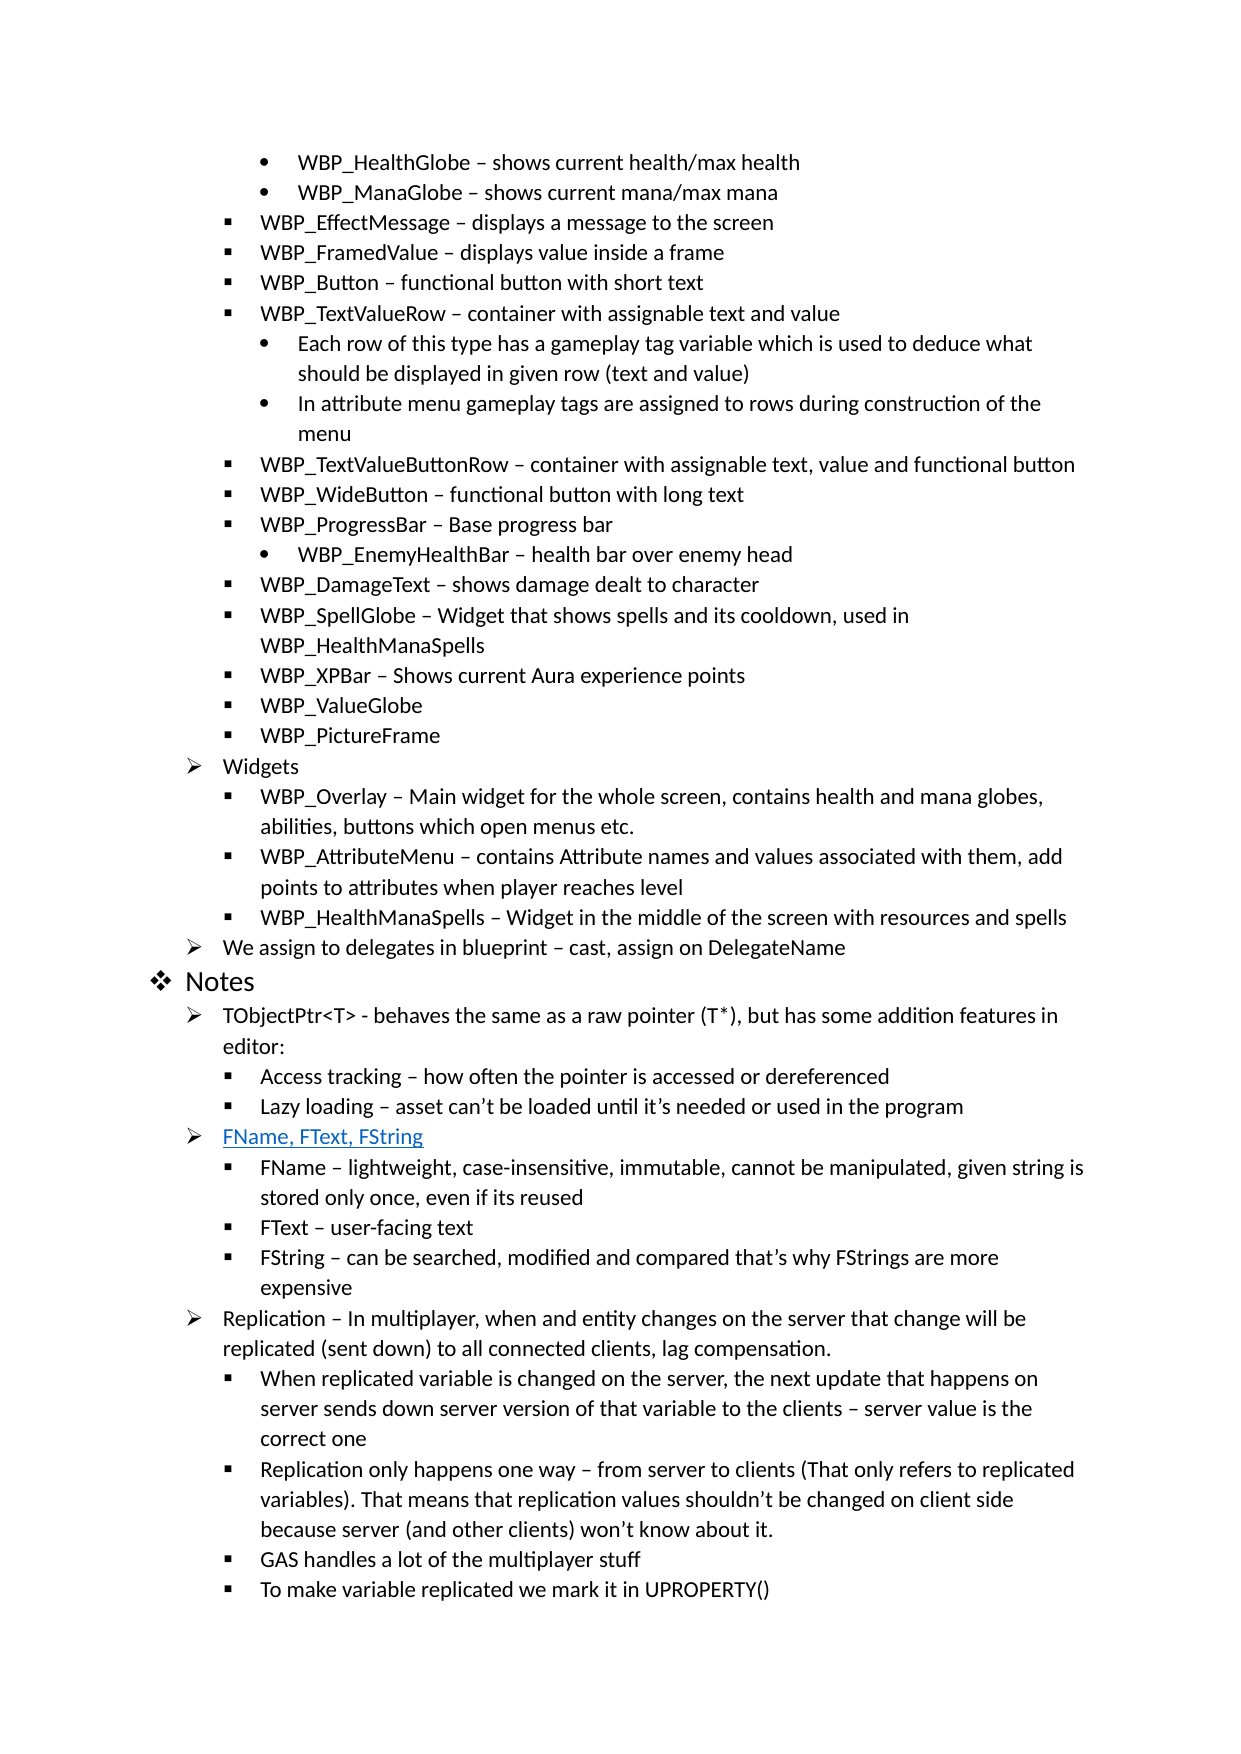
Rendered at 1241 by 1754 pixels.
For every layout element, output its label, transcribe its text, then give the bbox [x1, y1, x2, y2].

list WBP_WideButton – functional button with long text [223, 480, 1093, 508]
list WBP_EffectMessage – displays a message to the screen [223, 208, 1093, 236]
list WBP_Button – functional button with short text [223, 268, 1093, 296]
list Lazy loading – asset can’t be loaded until it’s needed or used in the program [223, 1092, 1093, 1120]
list WBP_TextValueButtonRow – container with assignable text, value and functional button [223, 450, 1093, 478]
list Replication – In multiplayer, when and entity changes on the server that change will be replicated (sent down) to all connected clients, lag compensation. [185, 1304, 1093, 1362]
list To make variable replicated we mark it in UPROPERTY() [223, 1576, 1093, 1604]
list FName – lightweight, case-insensitive, immutable, cannot be manipulated, given string is stored only once, even if its reused [223, 1153, 1093, 1211]
list WBP_HealthGlobe – shows current health/max health [260, 148, 1093, 176]
list WBP_EnemyHealthBar – health bar over enemy head [260, 540, 1093, 568]
list WBP_ValueGlobe [223, 691, 1093, 719]
list FName, FText, FString [185, 1122, 1093, 1151]
list Widgets [185, 752, 1093, 780]
list WBP_SpellGlobe – Widget that shows spells and its cooldown, used in WBP_HealthManaSpells [223, 601, 1093, 659]
list WBP_DamageText – shows damage dealt to character [223, 571, 1093, 598]
list WBP_HealthManaSpells – Widget in the middle of the screen with resources and spells [223, 903, 1093, 931]
list Access tracking – how often the pointer is accessed or dereferenced [223, 1062, 1093, 1090]
list WBP_AttributeMenu – contains Attribute names and values associated with them, add points to attributes when player reaches level [223, 842, 1093, 901]
list WBP_PictureFrame [223, 722, 1093, 749]
list WBP_TextValueRow – container with assignable text and value [223, 299, 1093, 327]
list GAS handles a lot of the multiplayer stuff [223, 1545, 1093, 1573]
list Each row of this type has a gameplay tag variable which is used to deduce what should be displayed in given row (text and value) [260, 329, 1093, 387]
list FText – user-facing text [223, 1213, 1093, 1241]
list In attribute menu gameplay tags are assigned to rows during construction of the menu [260, 389, 1093, 447]
list WBP_ManaGlobe – shows current mana/max mana [260, 178, 1093, 206]
list Notes [148, 963, 1093, 999]
list Replication only happens one way – from server to clients (That only refers to replicated variables). That means that replication values shouldn’t be changed on client side because server (and other clients) won’t know about it. [223, 1455, 1093, 1543]
list WBP_Overlay – Main widget for the whole screen, contains health and mana globes, abilities, buttons which open menus etc. [223, 782, 1093, 840]
list WBP_XPBar – Shows current Aura experience points [223, 661, 1093, 689]
list We assign to delegates in blueprint – cast, assign on DelegateName [185, 933, 1093, 961]
list TObjectPtr<T> - behaves the same as a raw pointer (T*), but has some addition features in editor: [185, 1002, 1093, 1060]
list WBP_FramedValue – displays value inside a frame [223, 238, 1093, 266]
list FString – can be searched, modified and compared that’s why FStrings are more expensive [223, 1243, 1093, 1302]
list WBP_ProgressBar – Base progress bar [223, 510, 1093, 538]
list When replicated variable is changed on the server, the next update that happens on server sends down server version of that variable to the clients – server value is the correct one [223, 1364, 1093, 1453]
